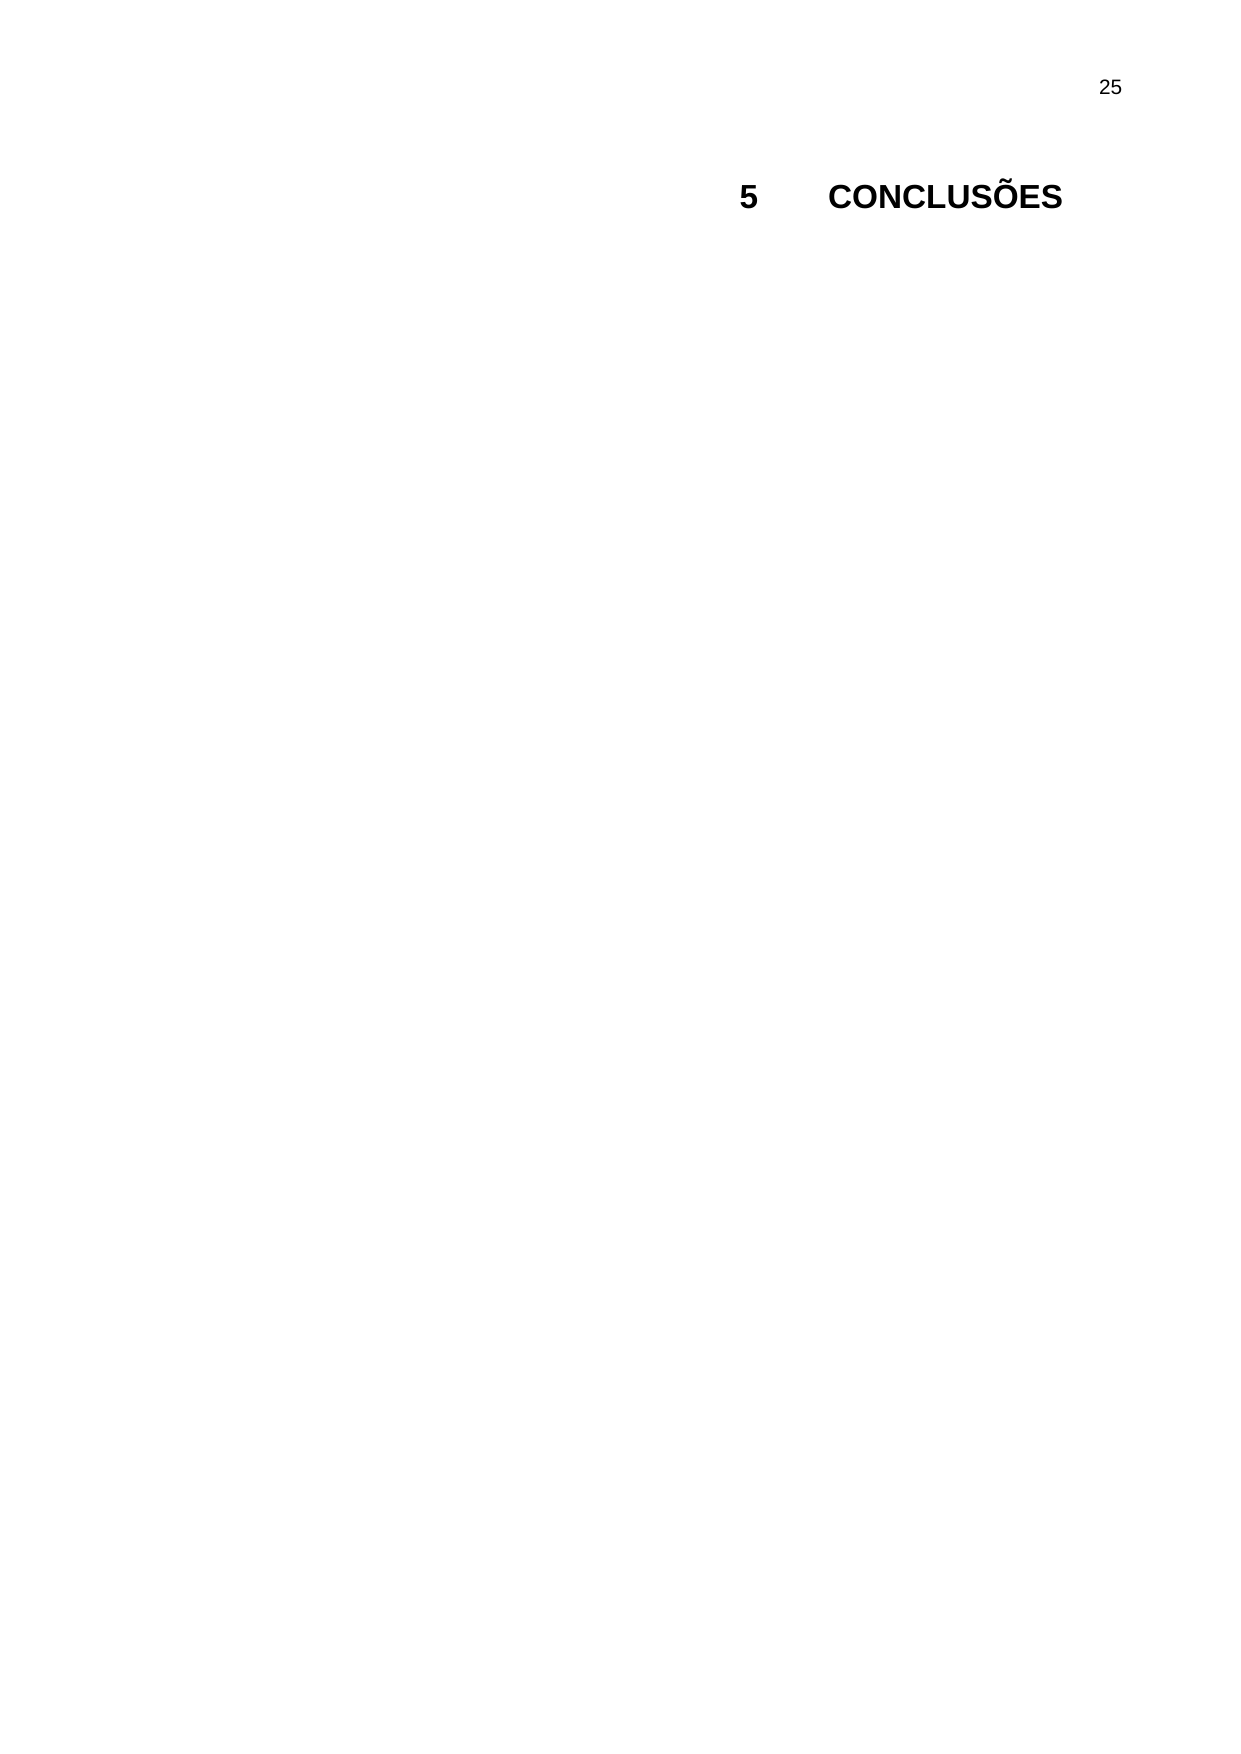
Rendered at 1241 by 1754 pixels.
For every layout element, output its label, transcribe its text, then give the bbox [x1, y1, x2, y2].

text 5 CONCLUSÕES [177, 177, 1063, 216]
